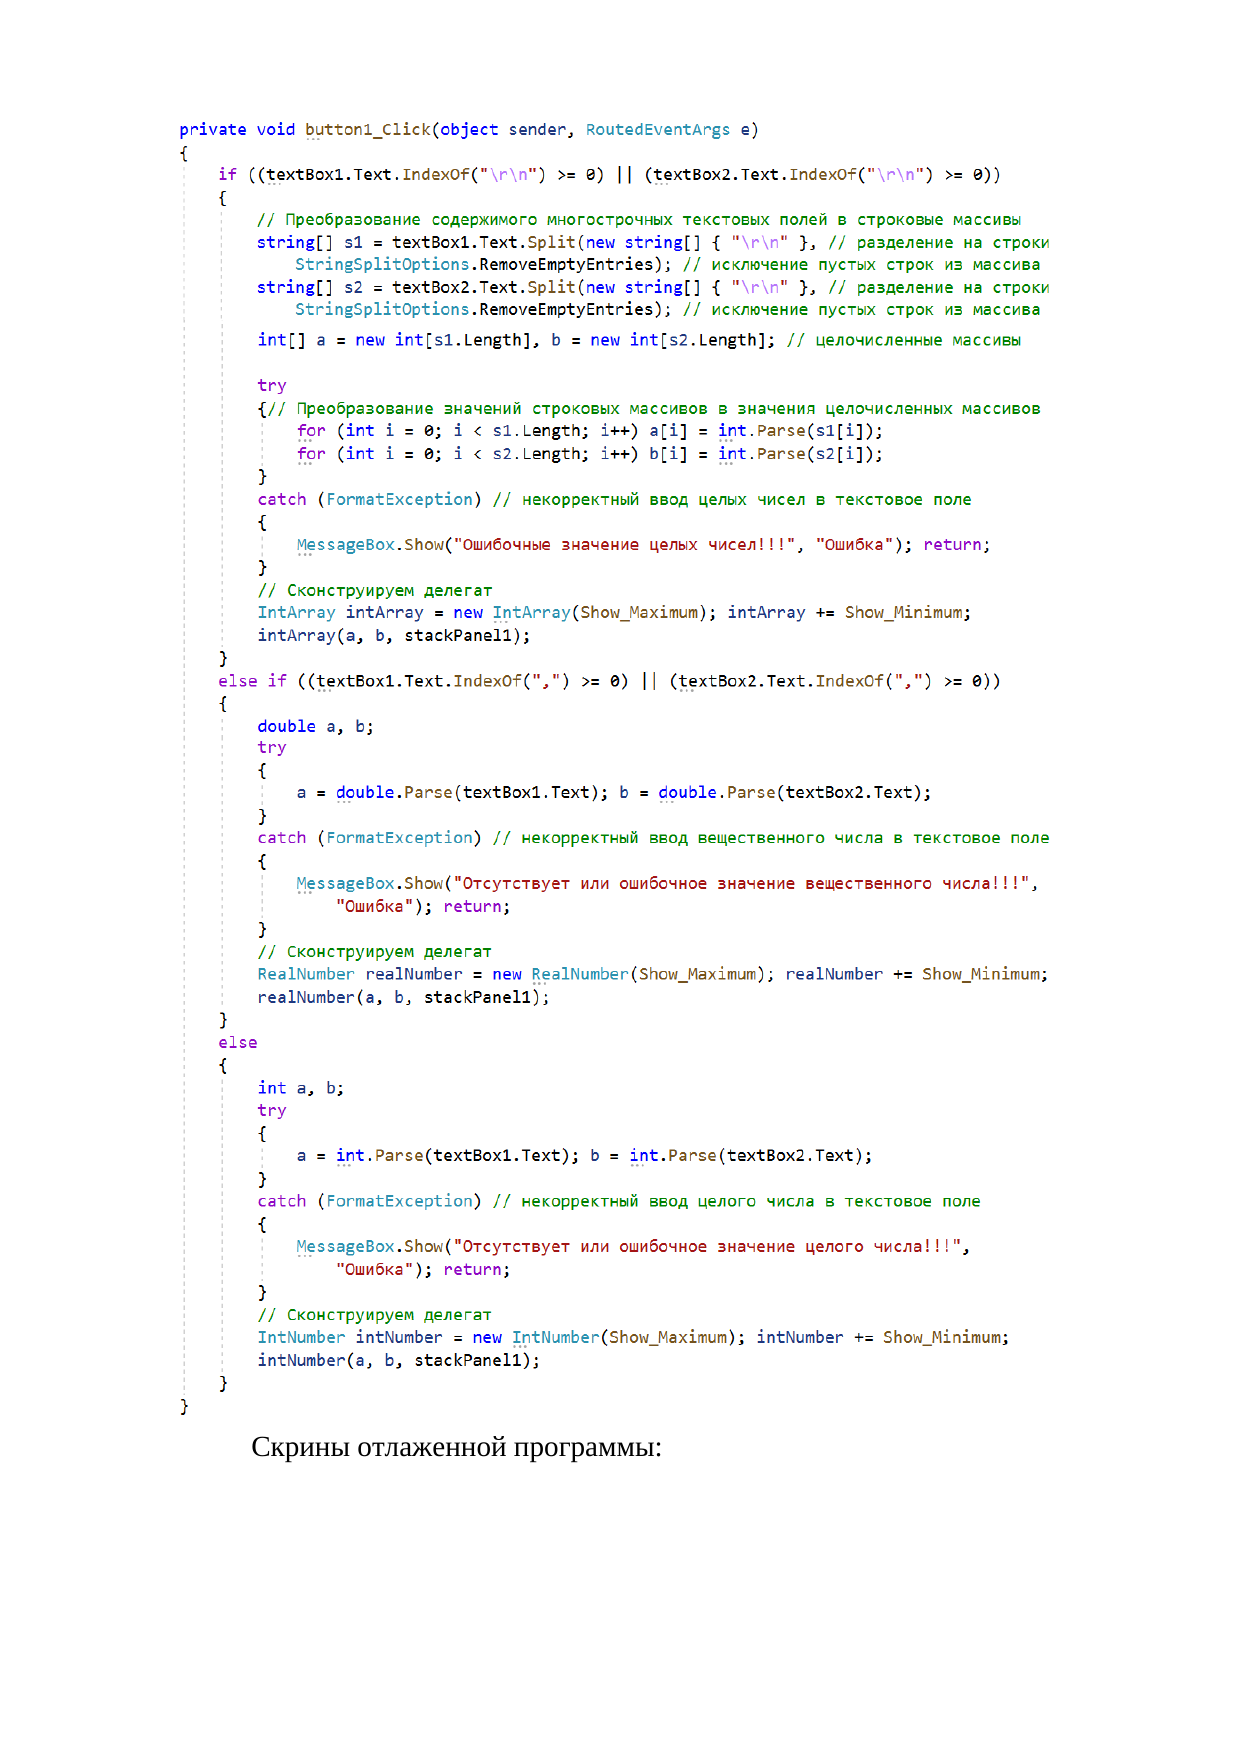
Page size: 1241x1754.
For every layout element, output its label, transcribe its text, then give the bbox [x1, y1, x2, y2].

picture [177, 118, 1059, 1417]
text Скрины отлаженной программы: [177, 1429, 1152, 1462]
